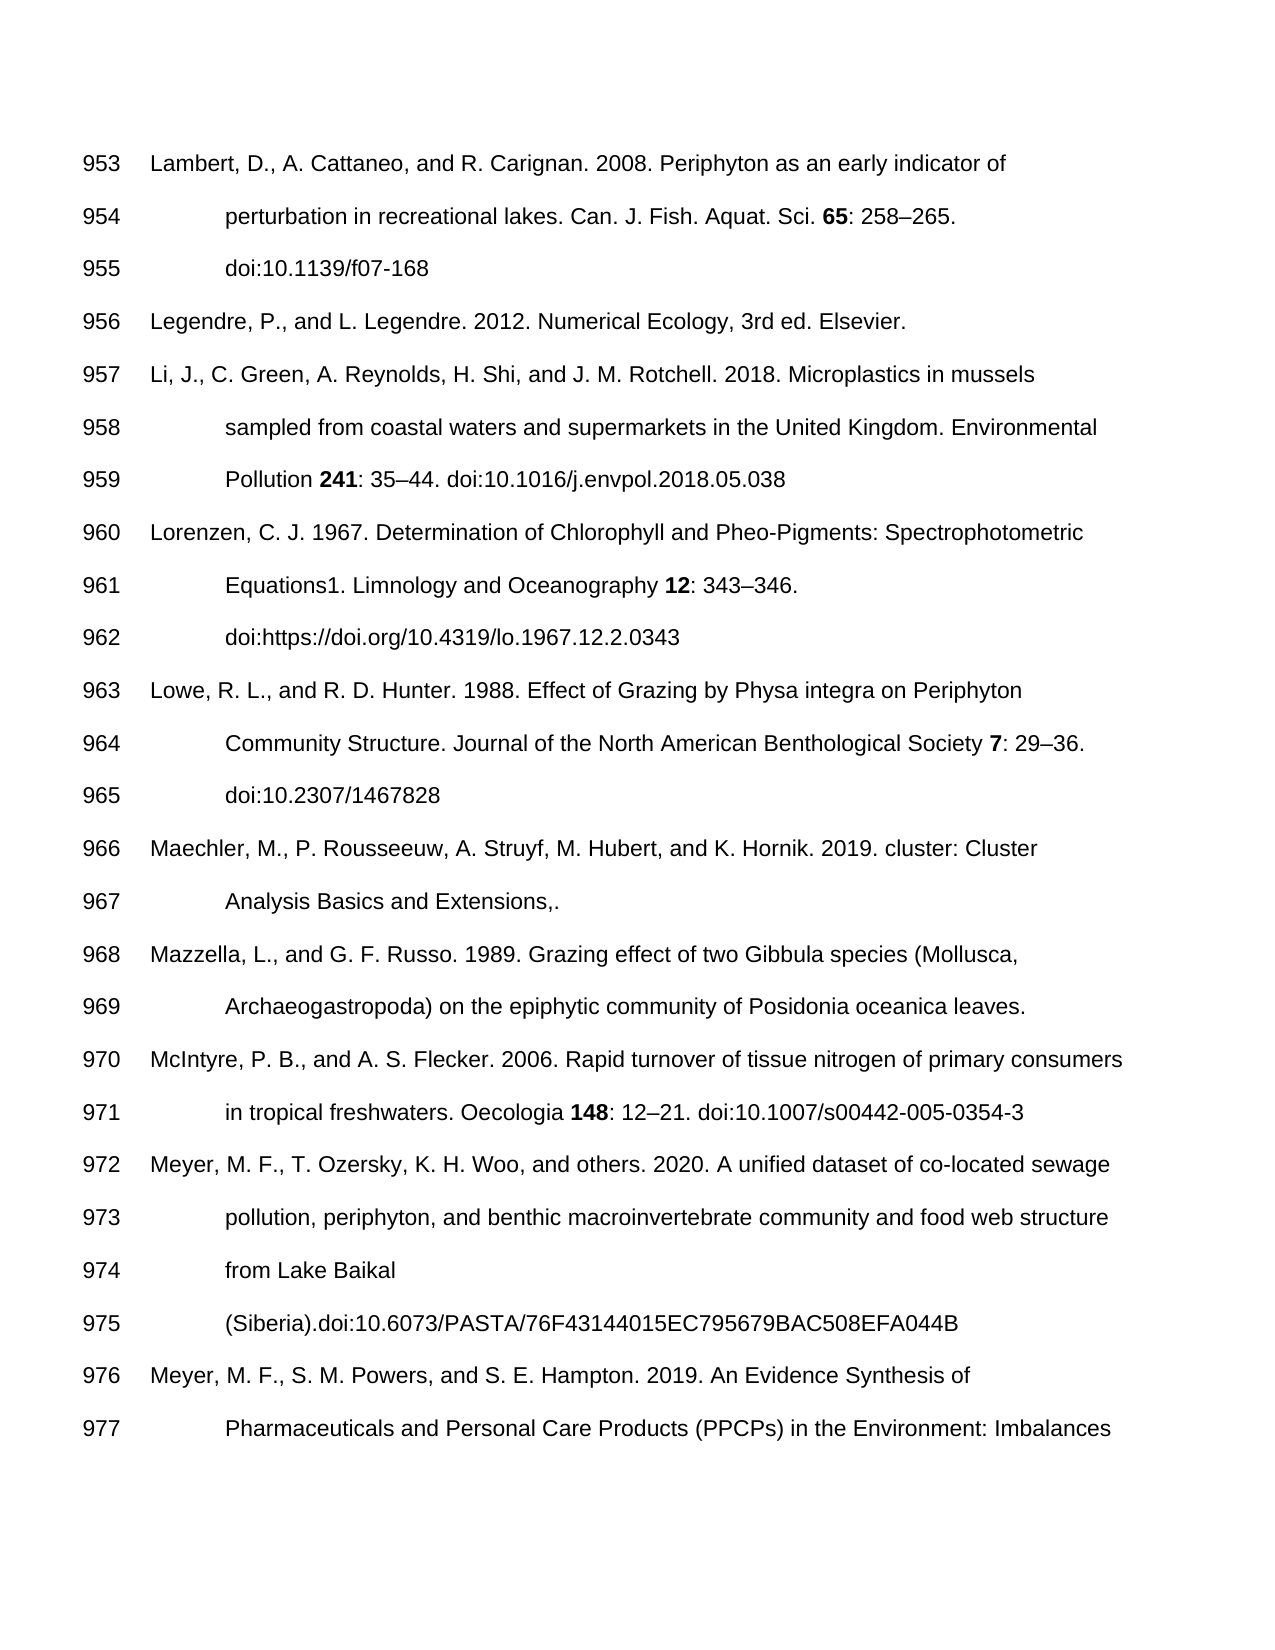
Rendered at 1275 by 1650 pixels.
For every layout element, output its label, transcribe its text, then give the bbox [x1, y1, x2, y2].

text Lambert, D., A. Cattaneo, and R. Carignan. 2008. Periphyton as an early indicator of perturbation in recreational lakes. Can. J. Fish. Aquat. Sci. 65: 258–265. doi:10.1139/f07-168 [150, 150, 1125, 282]
text Legendre, P., and L. Legendre. 2012. Numerical Ecology, 3rd ed. Elsevier. [150, 308, 1125, 334]
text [150, 1362, 1125, 1441]
text Mazzella, L., and G. F. Russo. 1989. Grazing effect of two Gibbula species (Mollusca, Archaeogastropoda) on the epiphytic community of Posidonia oceanica leaves. [150, 941, 1125, 1020]
text Lowe, R. L., and R. D. Hunter. 1988. Effect of Grazing by Physa integra on Periphyton Community Structure. Journal of the North American Benthological Society 7: 29–36. doi:10.2307/1467828 [150, 677, 1125, 809]
text Meyer, M. F., T. Ozersky, K. H. Woo, and others. 2020. A unified dataset of co-located sewage pollution, periphyton, and benthic macroinvertebrate community and food web structure from Lake Baikal (Siberia).doi:10.6073/PASTA/76F43144015EC795679BAC508EFA044B [150, 1151, 1125, 1336]
text Lorenzen, C. J. 1967. Determination of Chlorophyll and Pheo-Pigments: Spectrophotometric Equations1. Limnology and Oceanography 12: 343–346. doi:https://doi.org/10.4319/lo.1967.12.2.0343 [150, 519, 1125, 651]
text Li, J., C. Green, A. Reynolds, H. Shi, and J. M. Rotchell. 2018. Microplastics in mussels sampled from coastal waters and supermarkets in the United Kingdom. Environmental Pollution 241: 35–44. doi:10.1016/j.envpol.2018.05.038 [150, 361, 1125, 493]
text Maechler, M., P. Rousseeuw, A. Struyf, M. Hubert, and K. Hornik. 2019. cluster: Cluster Analysis Basics and Extensions,. [150, 835, 1125, 914]
text McIntyre, P. B., and A. S. Flecker. 2006. Rapid turnover of tissue nitrogen of primary consumers in tropical freshwaters. Oecologia 148: 12–21. doi:10.1007/s00442-005-0354-3 [150, 1046, 1125, 1125]
